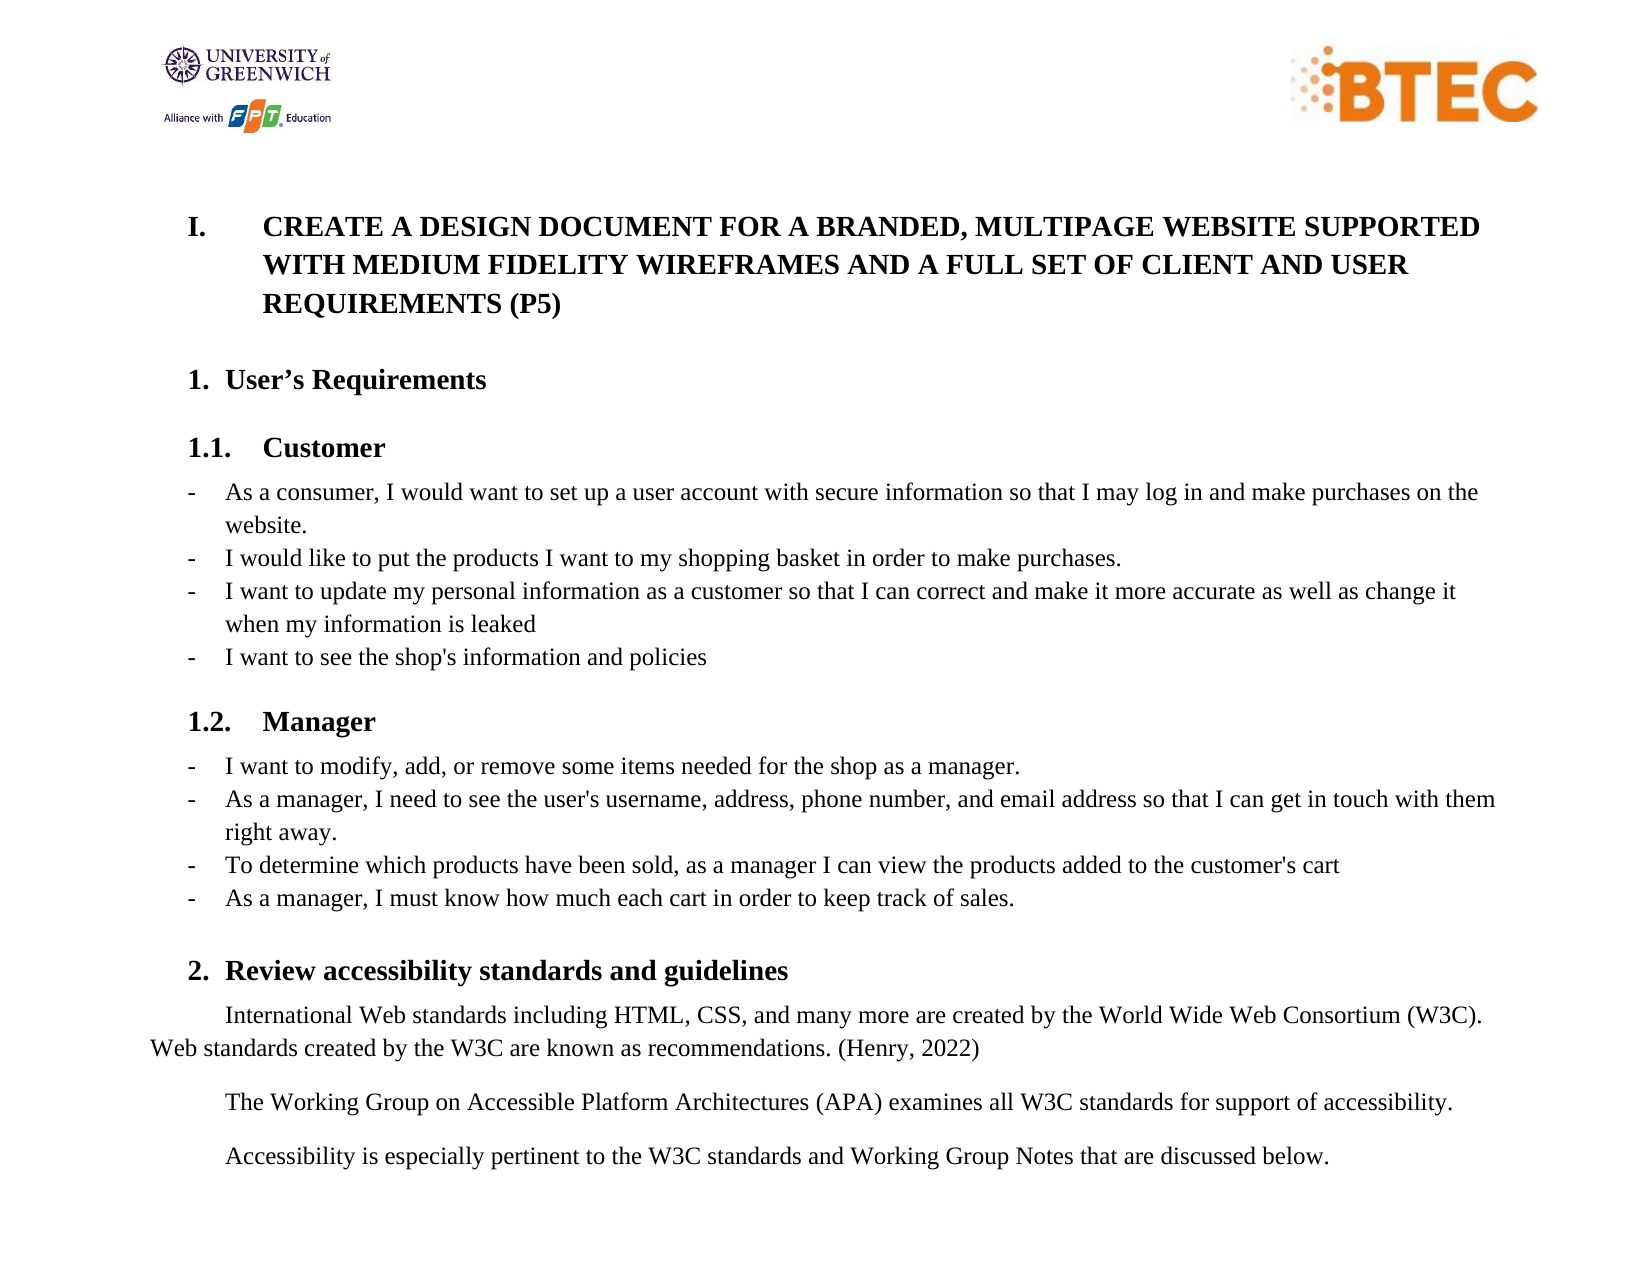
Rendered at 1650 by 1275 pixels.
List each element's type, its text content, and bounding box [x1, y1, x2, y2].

list As a manager, I need to see the user's username, address, phone number, and email address so that I can get in touch with them right away. [187, 784, 1500, 846]
text International Web standards including HTML, CSS, and many more are created by the World Wide Web Consortium (W3C). Web standards created by the W3C are known as recommendations. [150, 1000, 1500, 1062]
list As a manager, I must know how much each cart in order to keep track of sales. [187, 883, 1500, 912]
list I would like to put the products I want to my shopping basket in order to make purchases. [187, 543, 1500, 572]
picture [1290, 46, 1538, 122]
list To determine which products have been sold, as a manager I can view the products added to the customer's cart [187, 850, 1500, 879]
subtitle CREATE A DESIGN DOCUMENT FOR A BRANDED, MULTIPAGE WEBSITE SUPPORTED WITH MEDIUM FIDELITY WIREFRAMES AND A FULL SET OF CLIENT AND USER REQUIREMENTS (P5) [187, 209, 1500, 320]
text Accessibility is especially pertinent to the W3C standards and Working Group Notes that are discussed below. [150, 1141, 1500, 1170]
subtitle User’s Requirements [187, 362, 1500, 396]
list I want to modify, add, or remove some items needed for the shop as a manager. [187, 751, 1500, 780]
subtitle Manager [187, 704, 1500, 738]
subtitle Review accessibility standards and guidelines [187, 953, 1500, 987]
picture [150, 32, 343, 144]
text The Working Group on Accessible Platform Architectures (APA) examines all W3C standards for support of accessibility. [150, 1087, 1500, 1116]
list I want to update my personal information as a customer so that I can correct and make it more accurate as well as change it when my information is leaked [187, 576, 1500, 638]
list I want to see the shop's information and policies [187, 642, 1500, 671]
subtitle Customer [187, 430, 1500, 463]
list As a consumer, I would want to set up a user account with secure information so that I may log in and make purchases on the website. [187, 477, 1500, 538]
